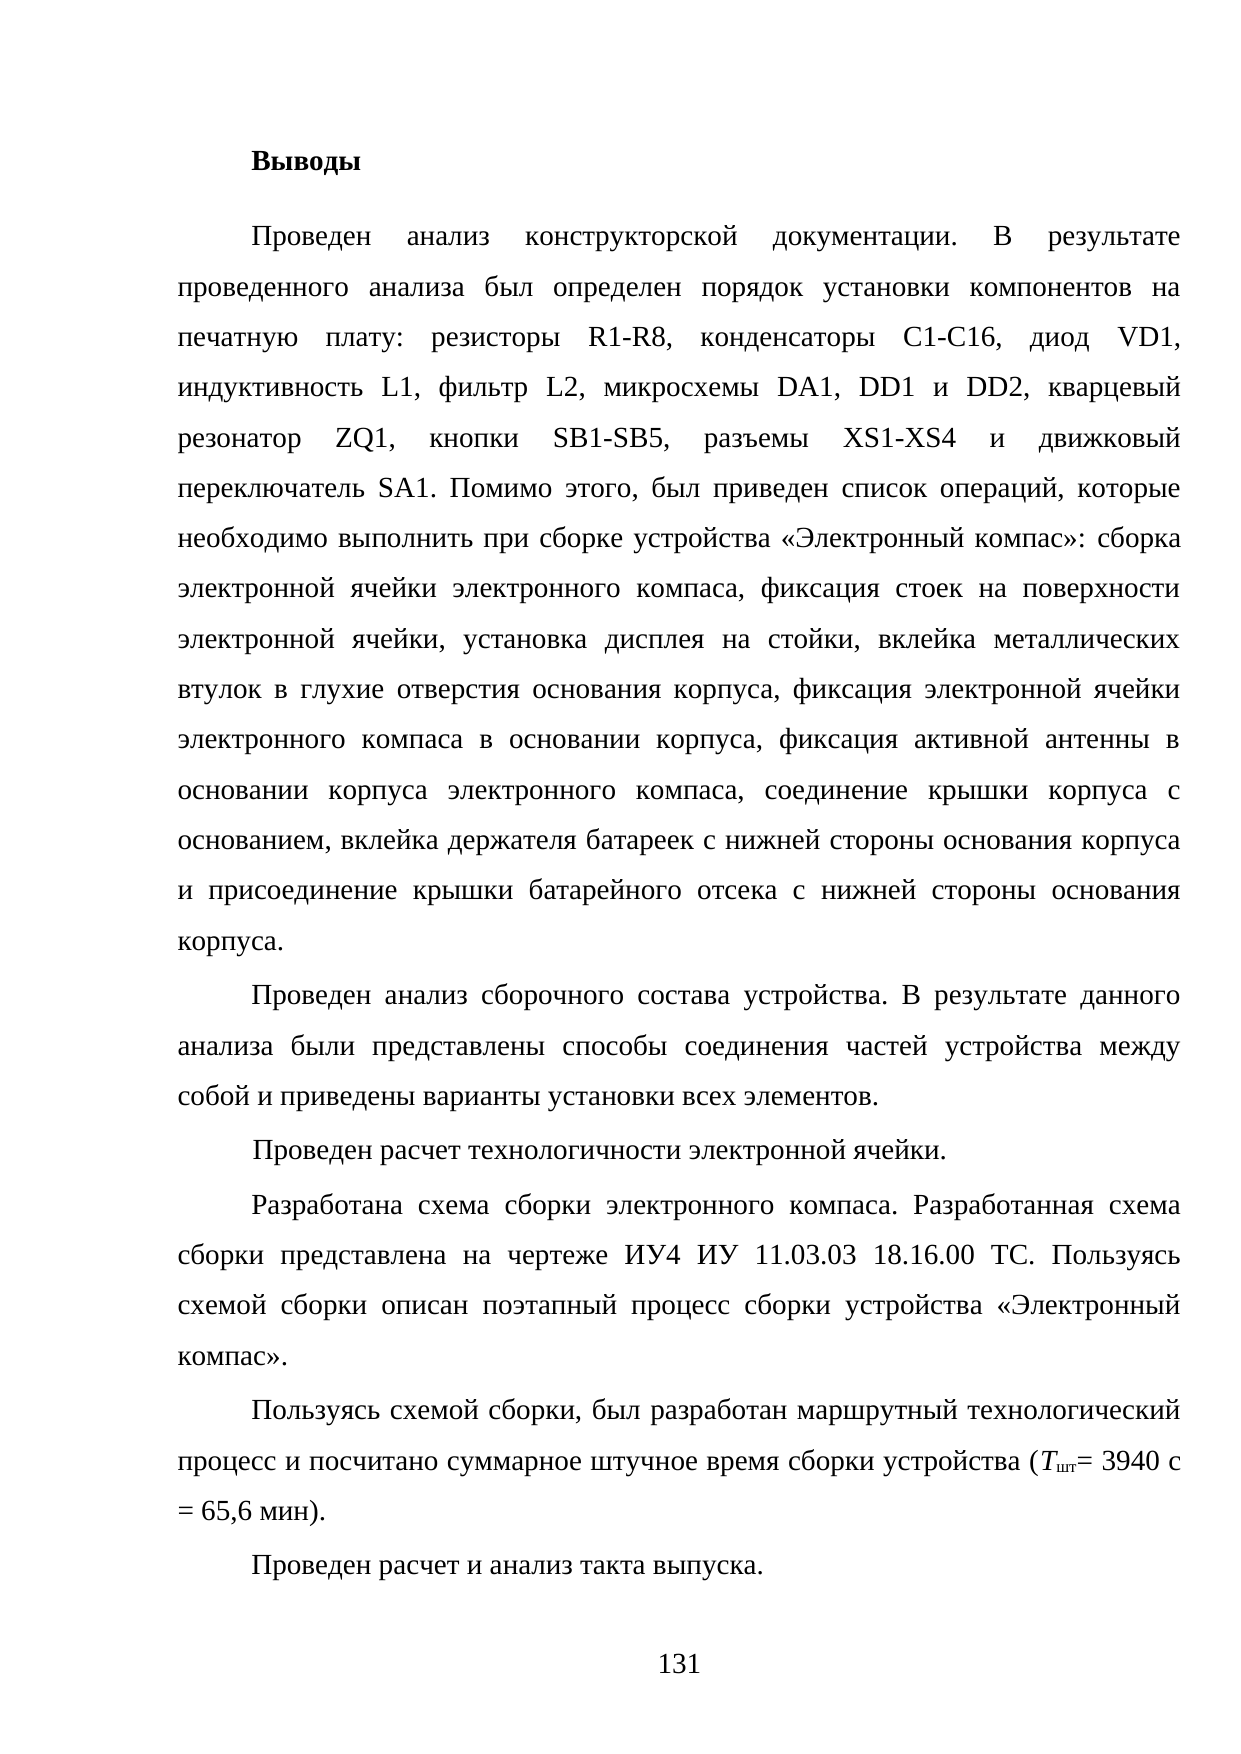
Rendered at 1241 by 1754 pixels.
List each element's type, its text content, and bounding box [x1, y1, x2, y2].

text Пользуясь схемой сборки, был разработан маршрутный технологический процесс и посчитано суммарное штучное время сборки устройства (Tшт= 3940 с = 65,6 мин). [177, 1392, 1181, 1526]
subtitle Выводы [177, 143, 1181, 177]
text Проведен расчет технологичности электронной ячейки. [177, 1132, 1181, 1166]
text Проведен анализ сборочного состава устройства. В результате данного анализа были представлены способы соединения частей устройства между собой и приведены варианты установки всех элементов. [177, 977, 1181, 1111]
text Проведен анализ конструкторской документации. В результате проведенного анализа был определен порядок установки компонентов на печатную плату: резисторы R1-R8, конденсаторы C1-C16, диод VD1, индуктивность L1, фильтр L2, микросхемы DA1, DD1 и DD2, кварцевый резонатор ZQ1, кнопки SB1-SB5, разъемы XS1-XS4 и движковый переключатель SA1. Помимо этого, был приведен список операций, которые необходимо выполнить при сборке устройства «Электронный компас»: сборка электронной ячейки электронного компаса, фиксация стоек на поверхности электронной ячейки, установка дисплея на стойки, вклейка металлических втулок в глухие отверстия основания корпуса, фиксация электронной ячейки электронного компаса в основании корпуса, фиксация активной антенны в основании корпуса электронного компаса, соединение крышки корпуса с основанием, вклейка держателя батареек с нижней стороны основания корпуса и присоединение крышки батарейного отсека с нижней стороны основания корпуса. [177, 218, 1181, 956]
text Проведен расчет и анализ такта выпуска. [177, 1547, 1181, 1581]
text Разработана схема сборки электронного компаса. Разработанная схема сборки представлена на чертеже ИУ4 ИУ 11.03.03 18.16.00 ТС. Пользуясь схемой сборки описан поэтапный процесс сборки устройства «Электронный компас». [177, 1187, 1181, 1371]
